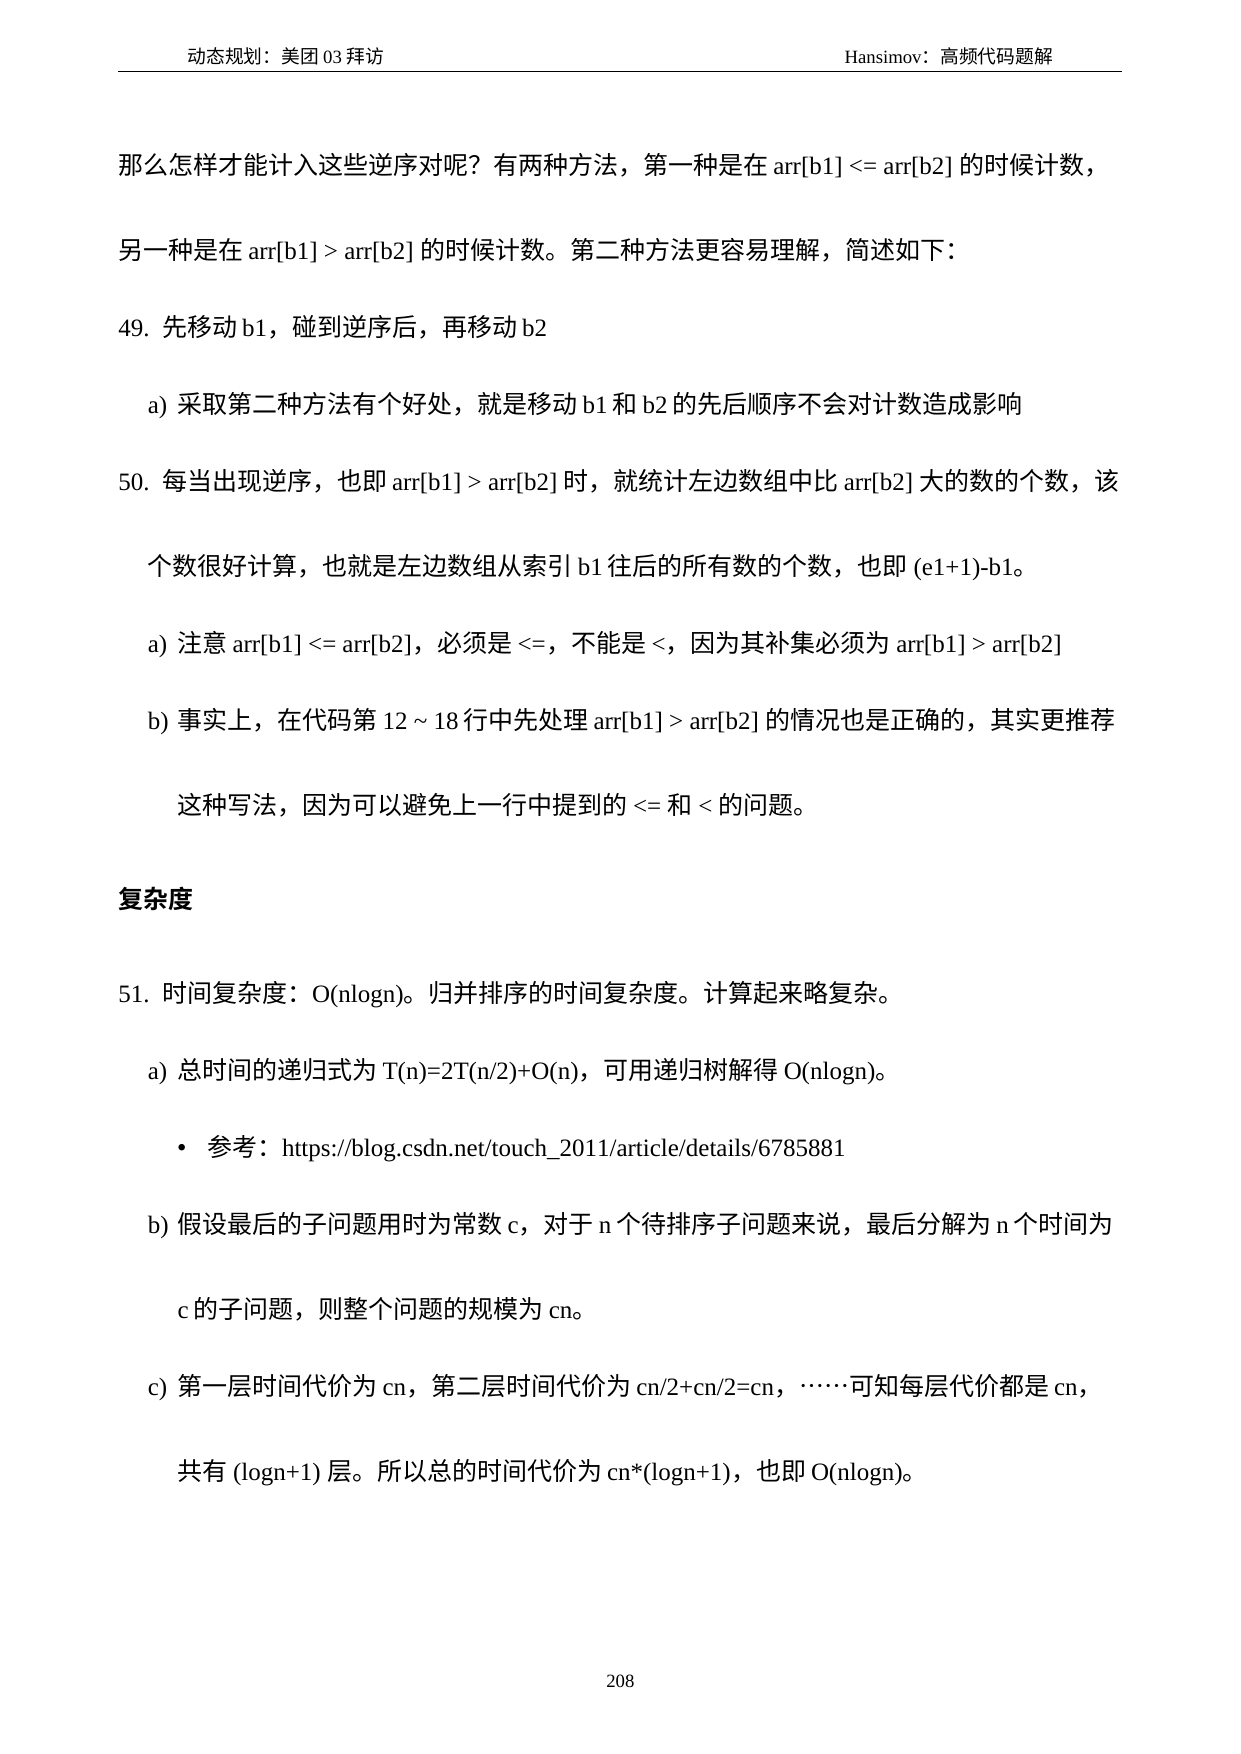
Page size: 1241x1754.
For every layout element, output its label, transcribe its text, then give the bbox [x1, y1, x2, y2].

text 参考：https://blog.csdn.net/touch_2011/article/details/6785881 [177, 1111, 1122, 1179]
list 先移动b1，碰到逆序后，再移动b2 [118, 292, 1122, 360]
list 采取第二种方法有个好处，就是移动b1和b2的先后顺序不会对计数造成影响 [148, 369, 1122, 437]
list 总时间的递归式为T(n)=2T(n/2)+O(n)，可用递归树解得O(nlogn)。 [148, 1034, 1122, 1102]
list 事实上，在代码第12 ~ 18行中先处理arr[b1] > arr[b2] 的情况也是正确的，其实更推荐这种写法，因为可以避免上一行中提到的 <= 和 < 的问题。 [148, 684, 1122, 837]
subtitle 复杂度 [118, 863, 1097, 931]
list 假设最后的子问题用时为常数c，对于n个待排序子问题来说，最后分解为n个时间为c的子问题，则整个问题的规模为cn。 [148, 1188, 1122, 1341]
list 注意arr[b1] <= arr[b2]，必须是 <=，不能是 <，因为其补集必须为 arr[b1] > arr[b2] [148, 608, 1122, 676]
text 那么怎样才能计入这些逆序对呢？有两种方法，第一种是在arr[b1] <= arr[b2] 的时候计数，另一种是在arr[b1] > arr[b2] 的时候计数。第二种方法更容易理解，简述如下： [118, 130, 1122, 283]
list 第一层时间代价为cn，第二层时间代价为cn/2+cn/2=cn，……可知每层代价都是cn，共有 (logn+1) 层。所以总的时间代价为cn*(logn+1)，也即O(nlogn)。 [148, 1350, 1122, 1503]
list 时间复杂度：O(nlogn)。归并排序的时间复杂度。计算起来略复杂。 [118, 957, 1122, 1025]
list 每当出现逆序，也即arr[b1] > arr[b2] 时，就统计左边数组中比arr[b2] 大的数的个数，该个数很好计算，也就是左边数组从索引b1往后的所有数的个数，也即 (e1+1)-b1。 [118, 446, 1122, 598]
